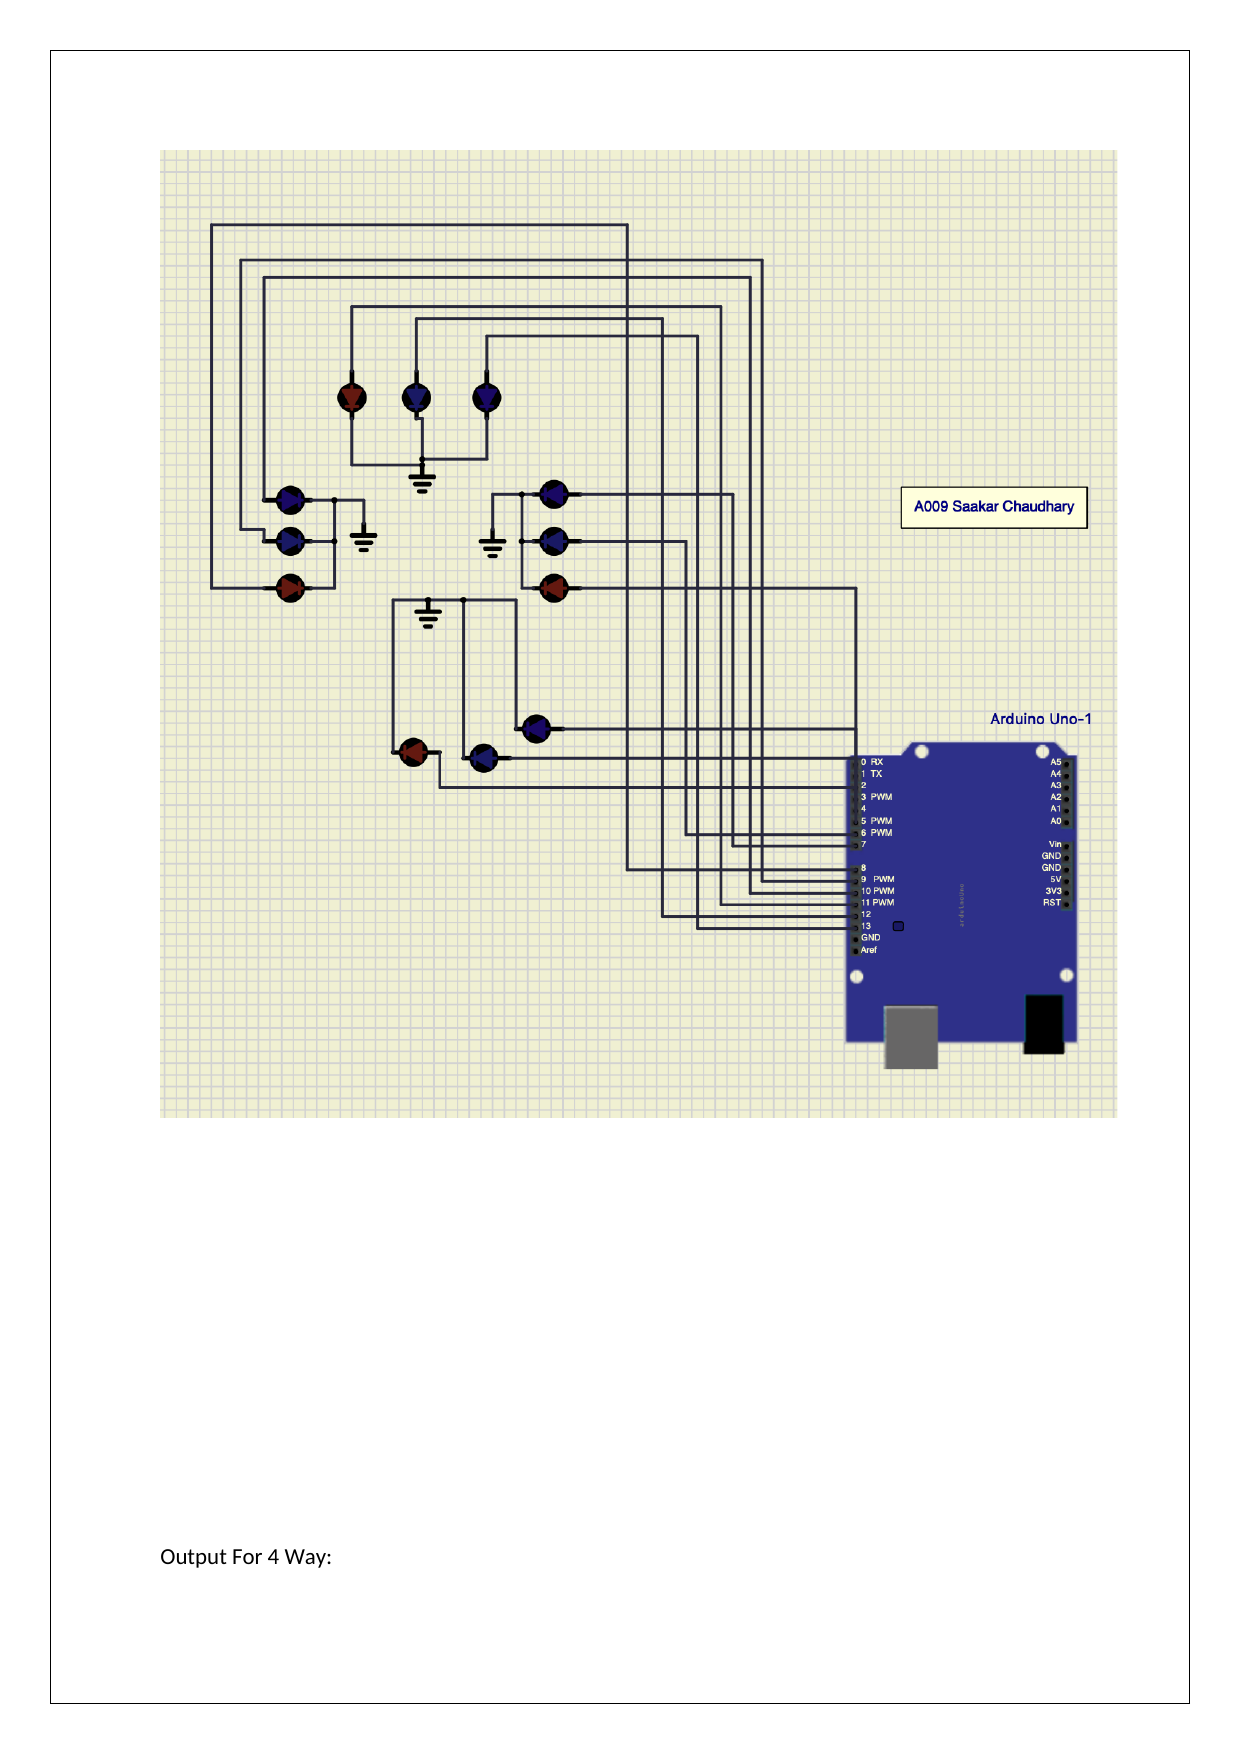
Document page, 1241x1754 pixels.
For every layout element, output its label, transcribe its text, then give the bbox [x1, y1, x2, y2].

text Output For 4 Way: [160, 1542, 1090, 1570]
picture [160, 150, 1118, 1118]
